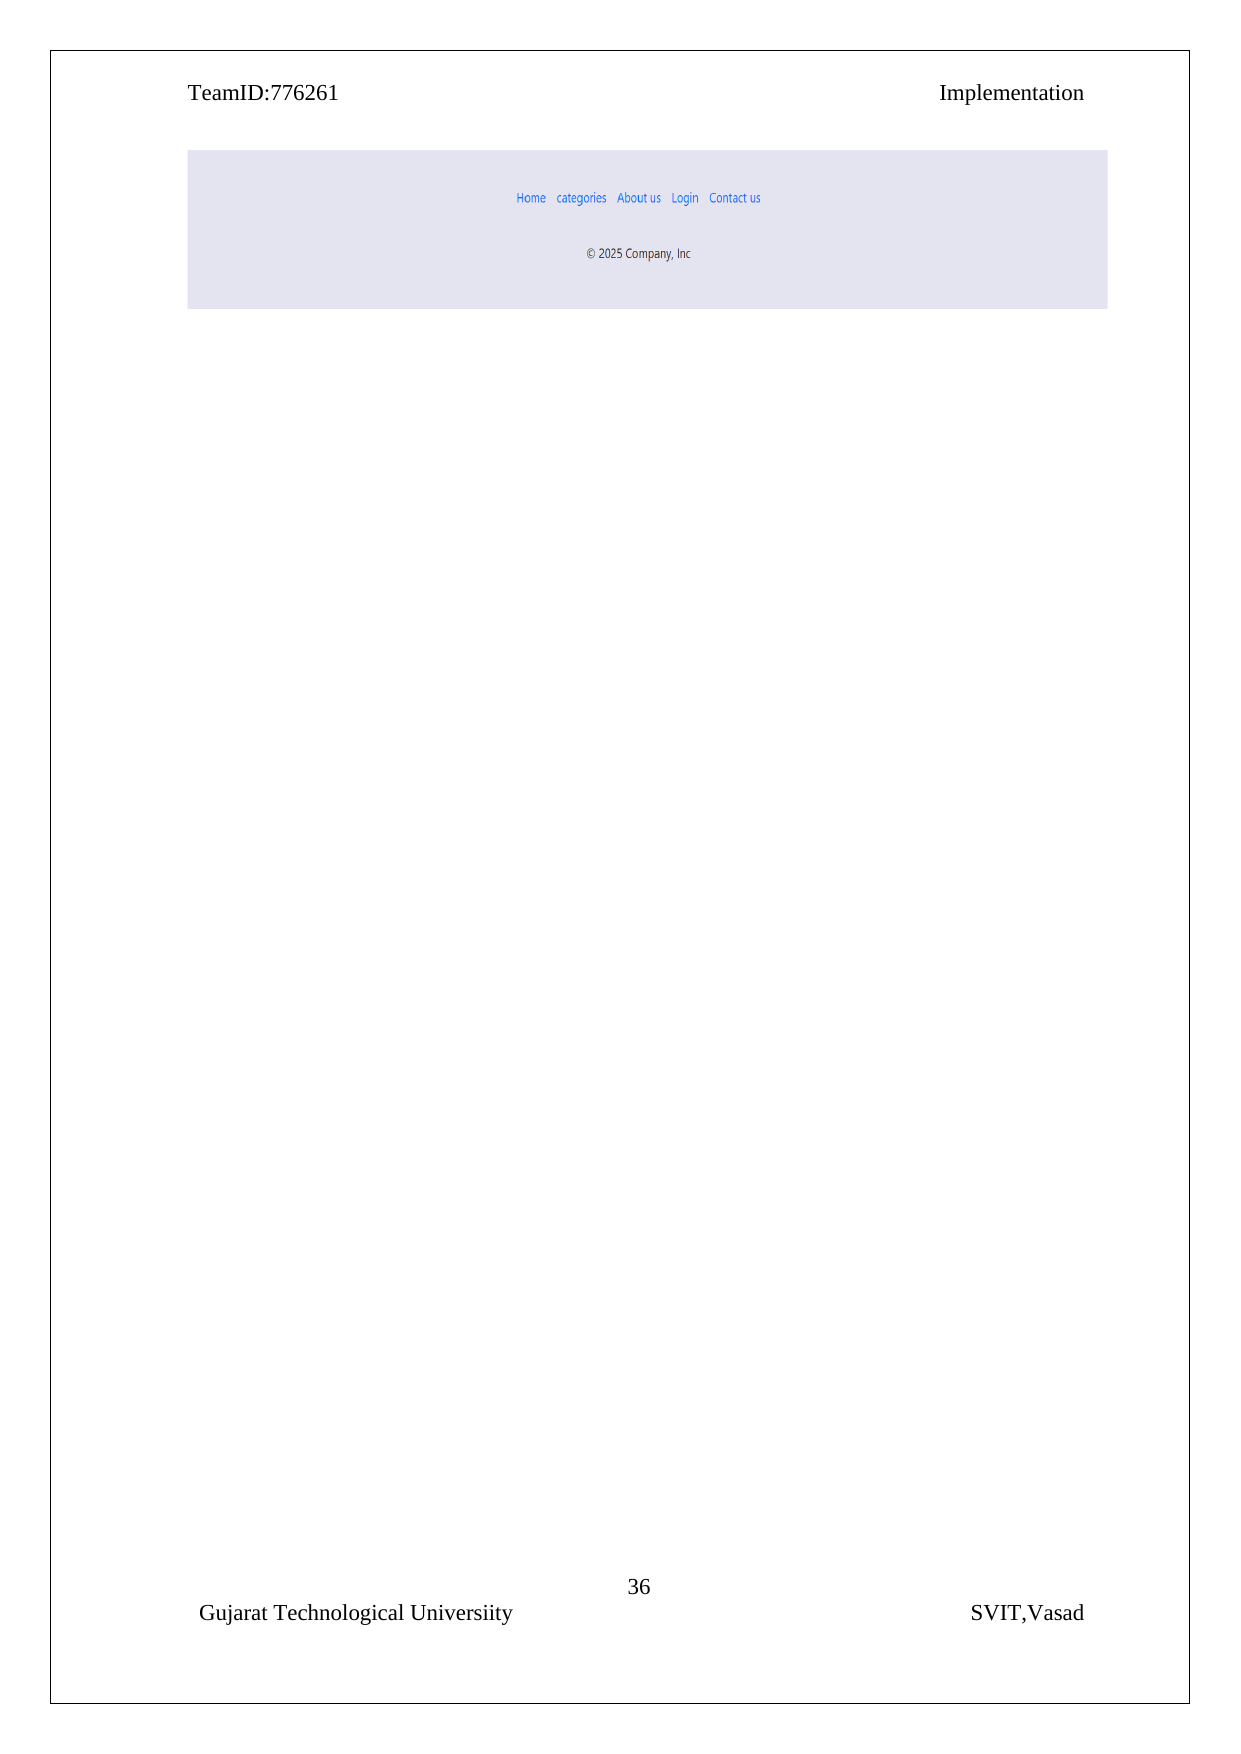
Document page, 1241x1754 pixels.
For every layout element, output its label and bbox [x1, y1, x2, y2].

picture [187, 150, 1108, 309]
